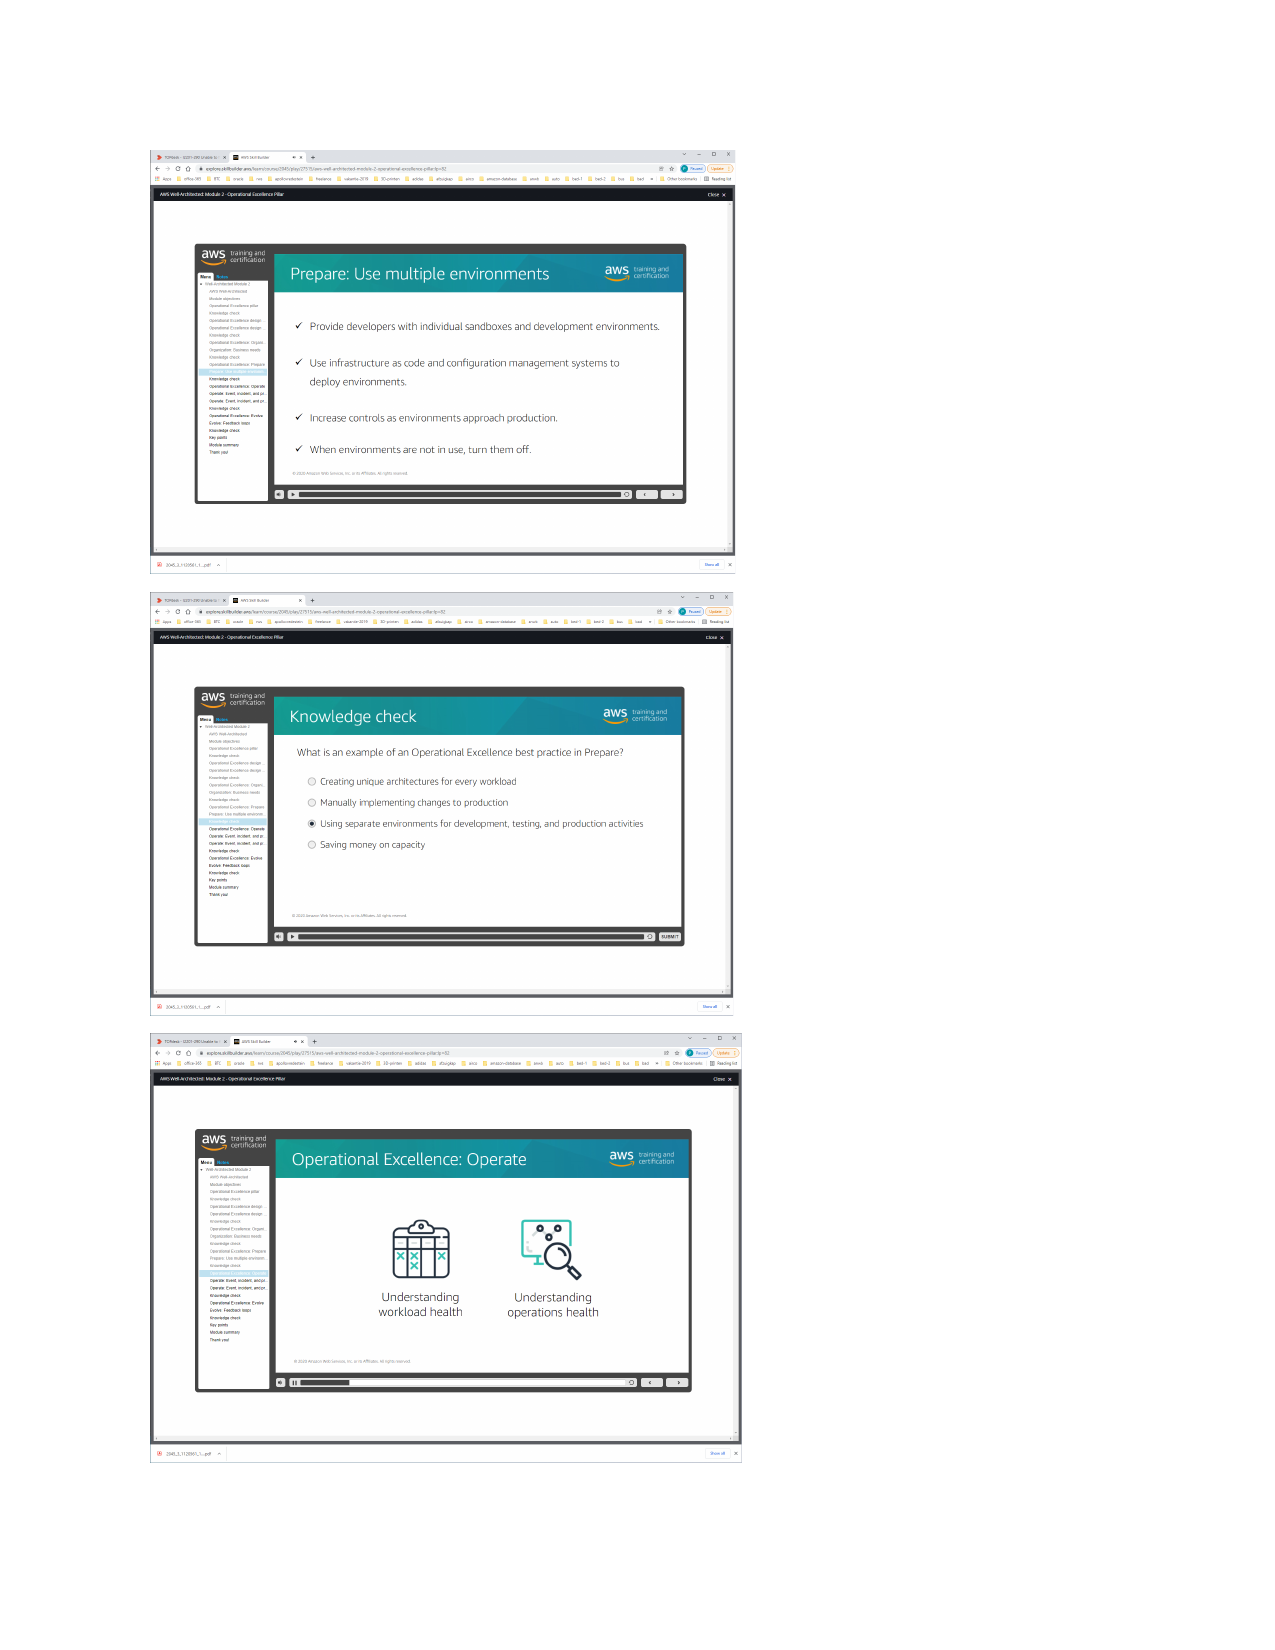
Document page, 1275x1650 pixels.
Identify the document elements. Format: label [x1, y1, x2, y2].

picture [150, 150, 736, 574]
picture [150, 592, 734, 1016]
picture [150, 1033, 742, 1463]
